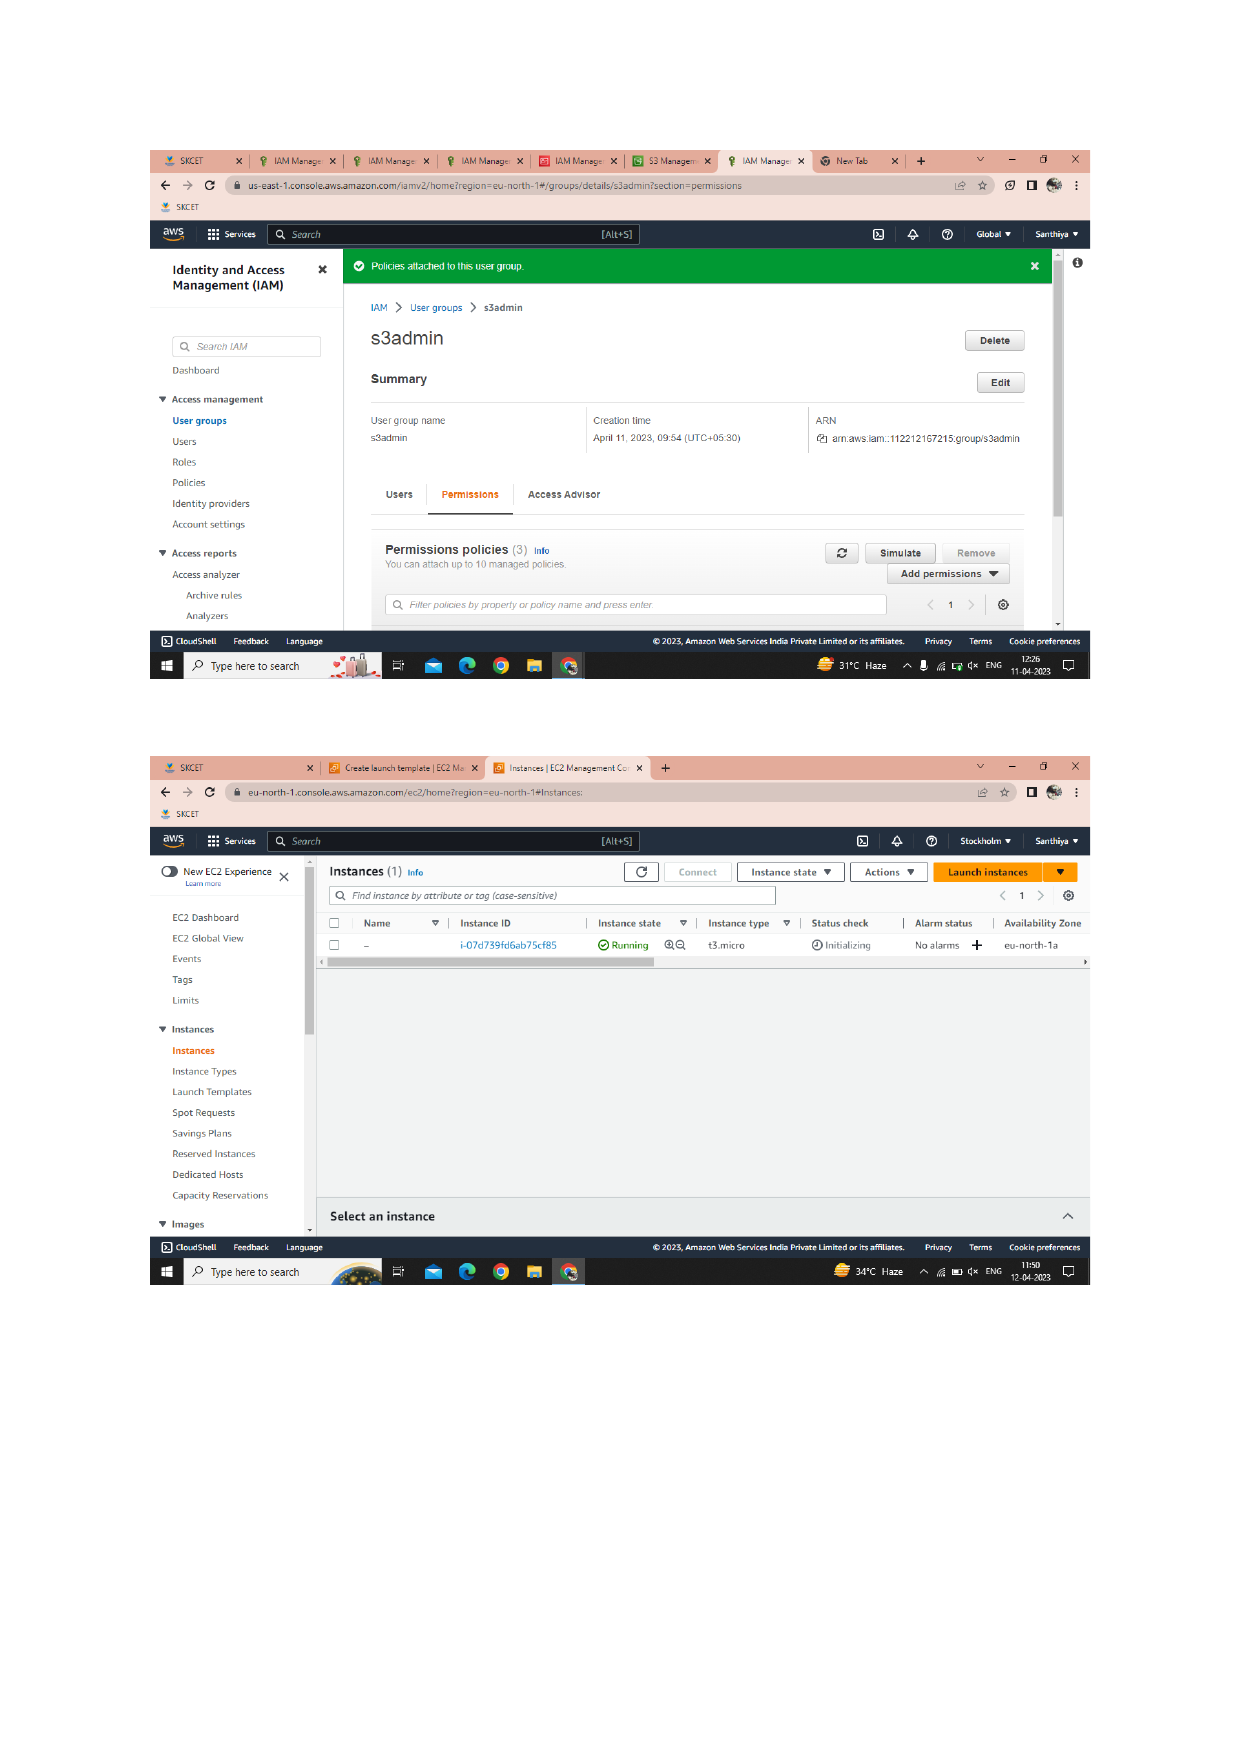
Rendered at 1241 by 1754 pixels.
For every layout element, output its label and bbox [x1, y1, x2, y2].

picture [150, 756, 1091, 1285]
picture [150, 150, 1091, 679]
